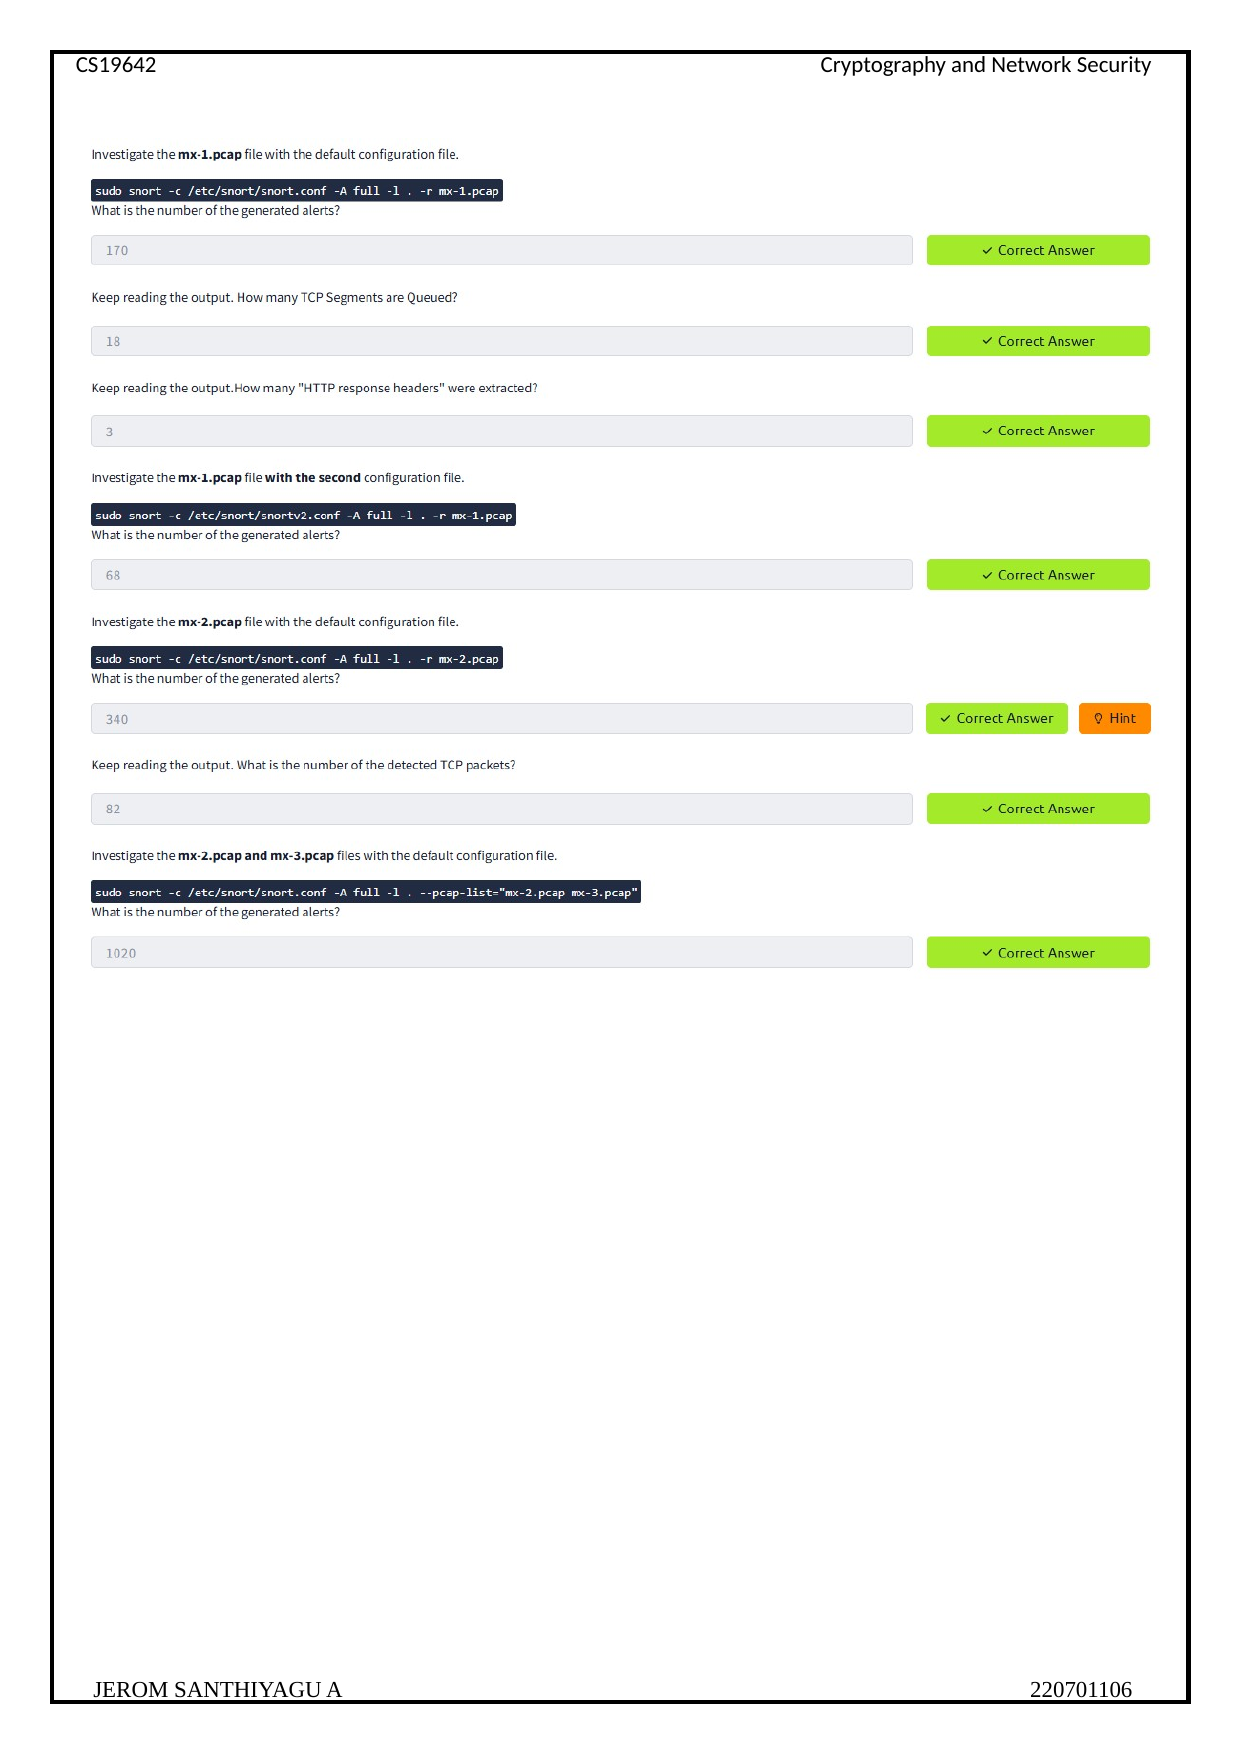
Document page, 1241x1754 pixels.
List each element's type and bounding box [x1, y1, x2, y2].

picture [74, 138, 1165, 979]
